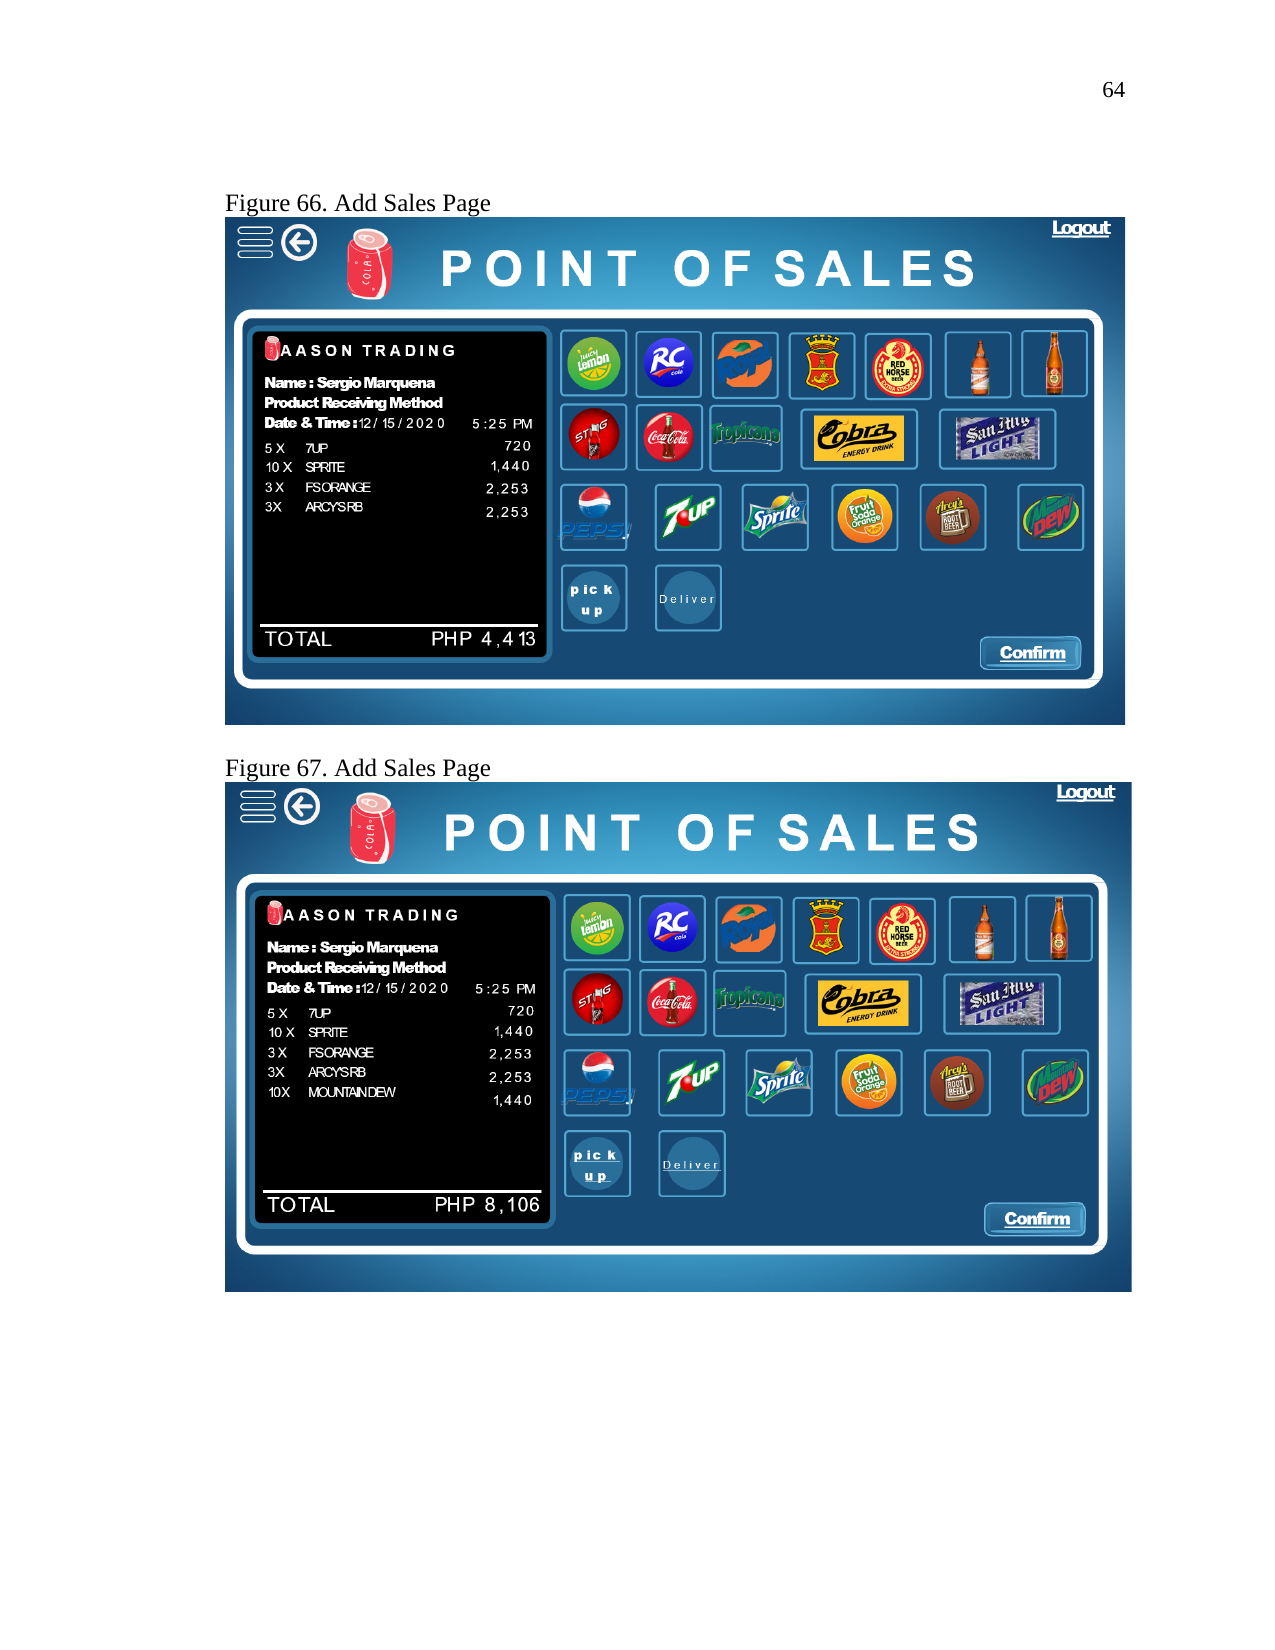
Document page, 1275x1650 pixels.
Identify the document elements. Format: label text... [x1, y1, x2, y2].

text Figure 67. Add Sales Page [225, 753, 1221, 782]
picture [225, 217, 1125, 725]
picture [225, 782, 1132, 1292]
